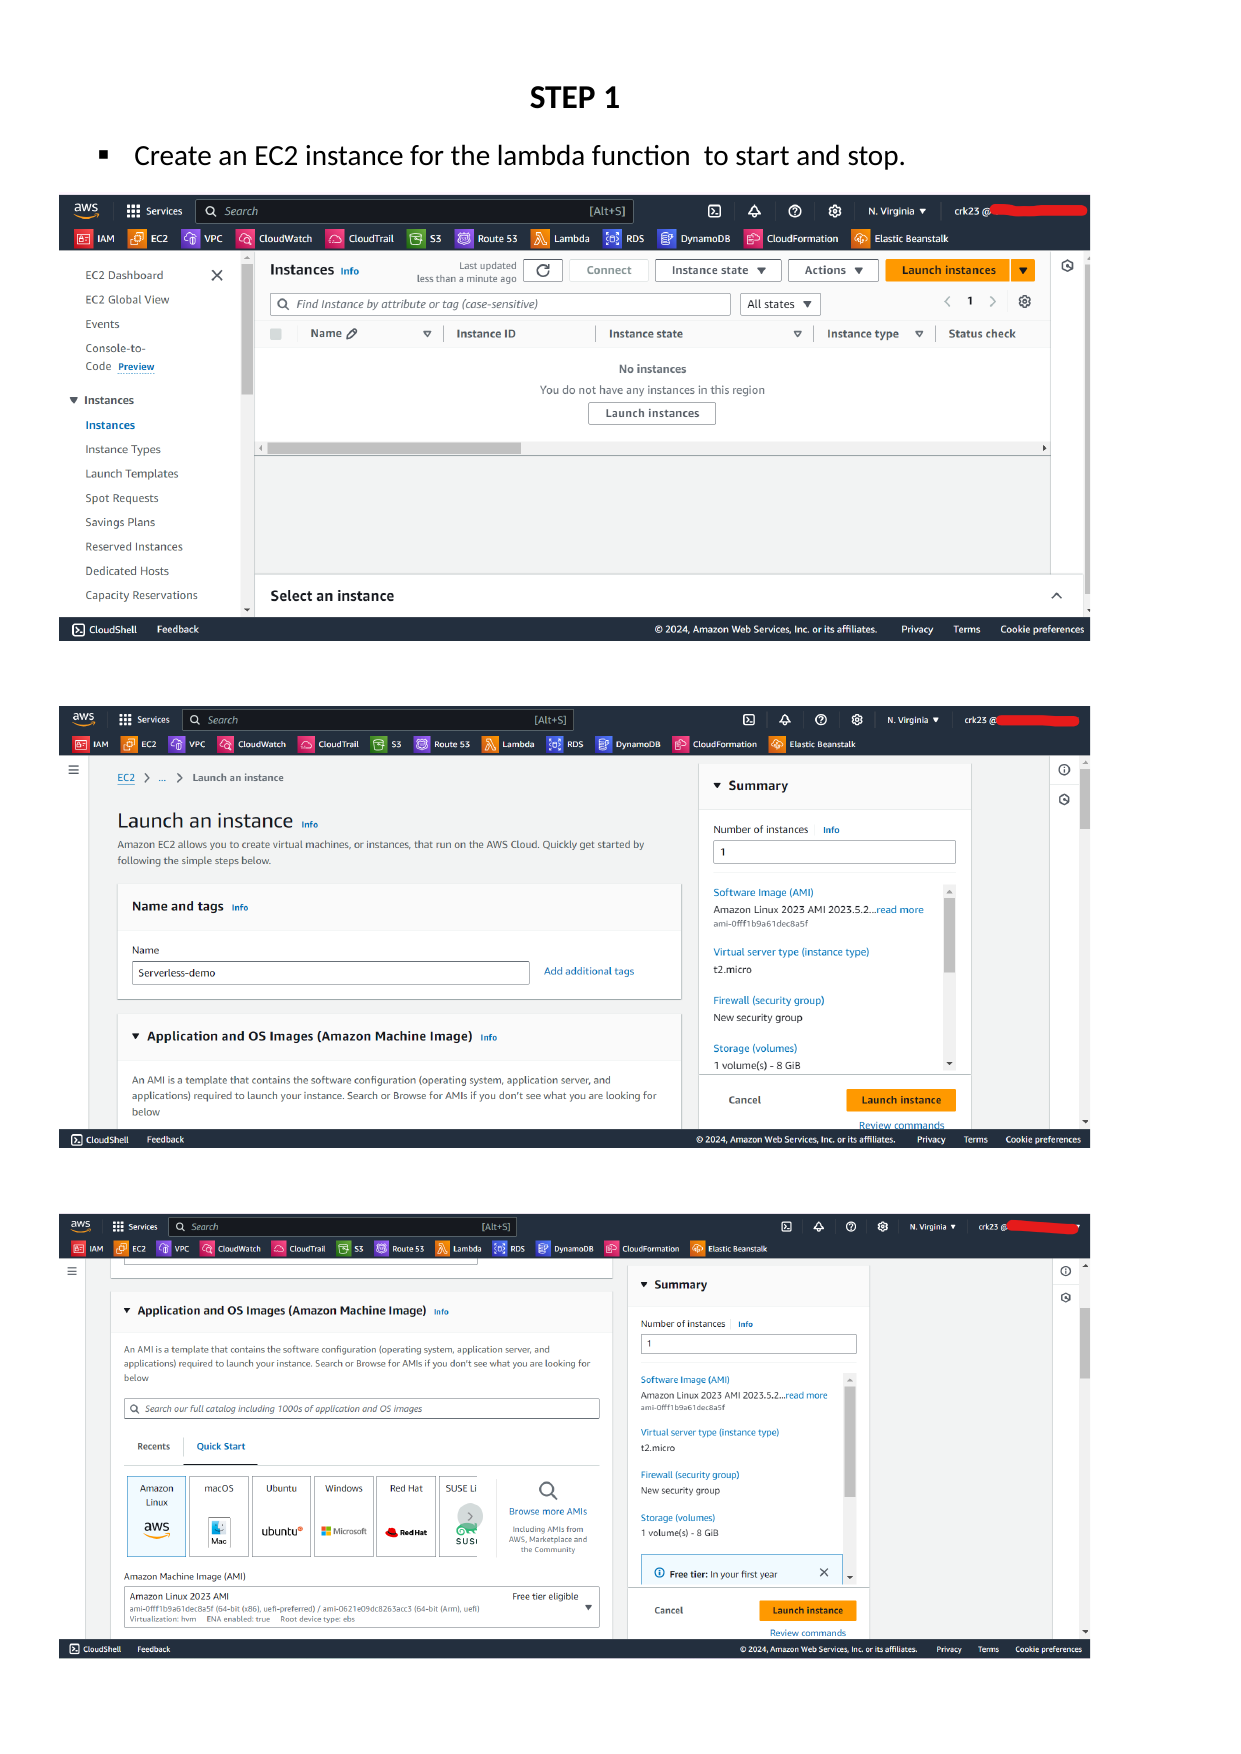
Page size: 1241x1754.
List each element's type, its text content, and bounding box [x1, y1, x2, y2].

list Create an EC2 instance for the lambda function to start and stop. [97, 137, 1090, 173]
picture [59, 192, 1091, 641]
picture [59, 1213, 1091, 1659]
text STEP 1 [59, 76, 1090, 117]
picture [59, 706, 1091, 1148]
